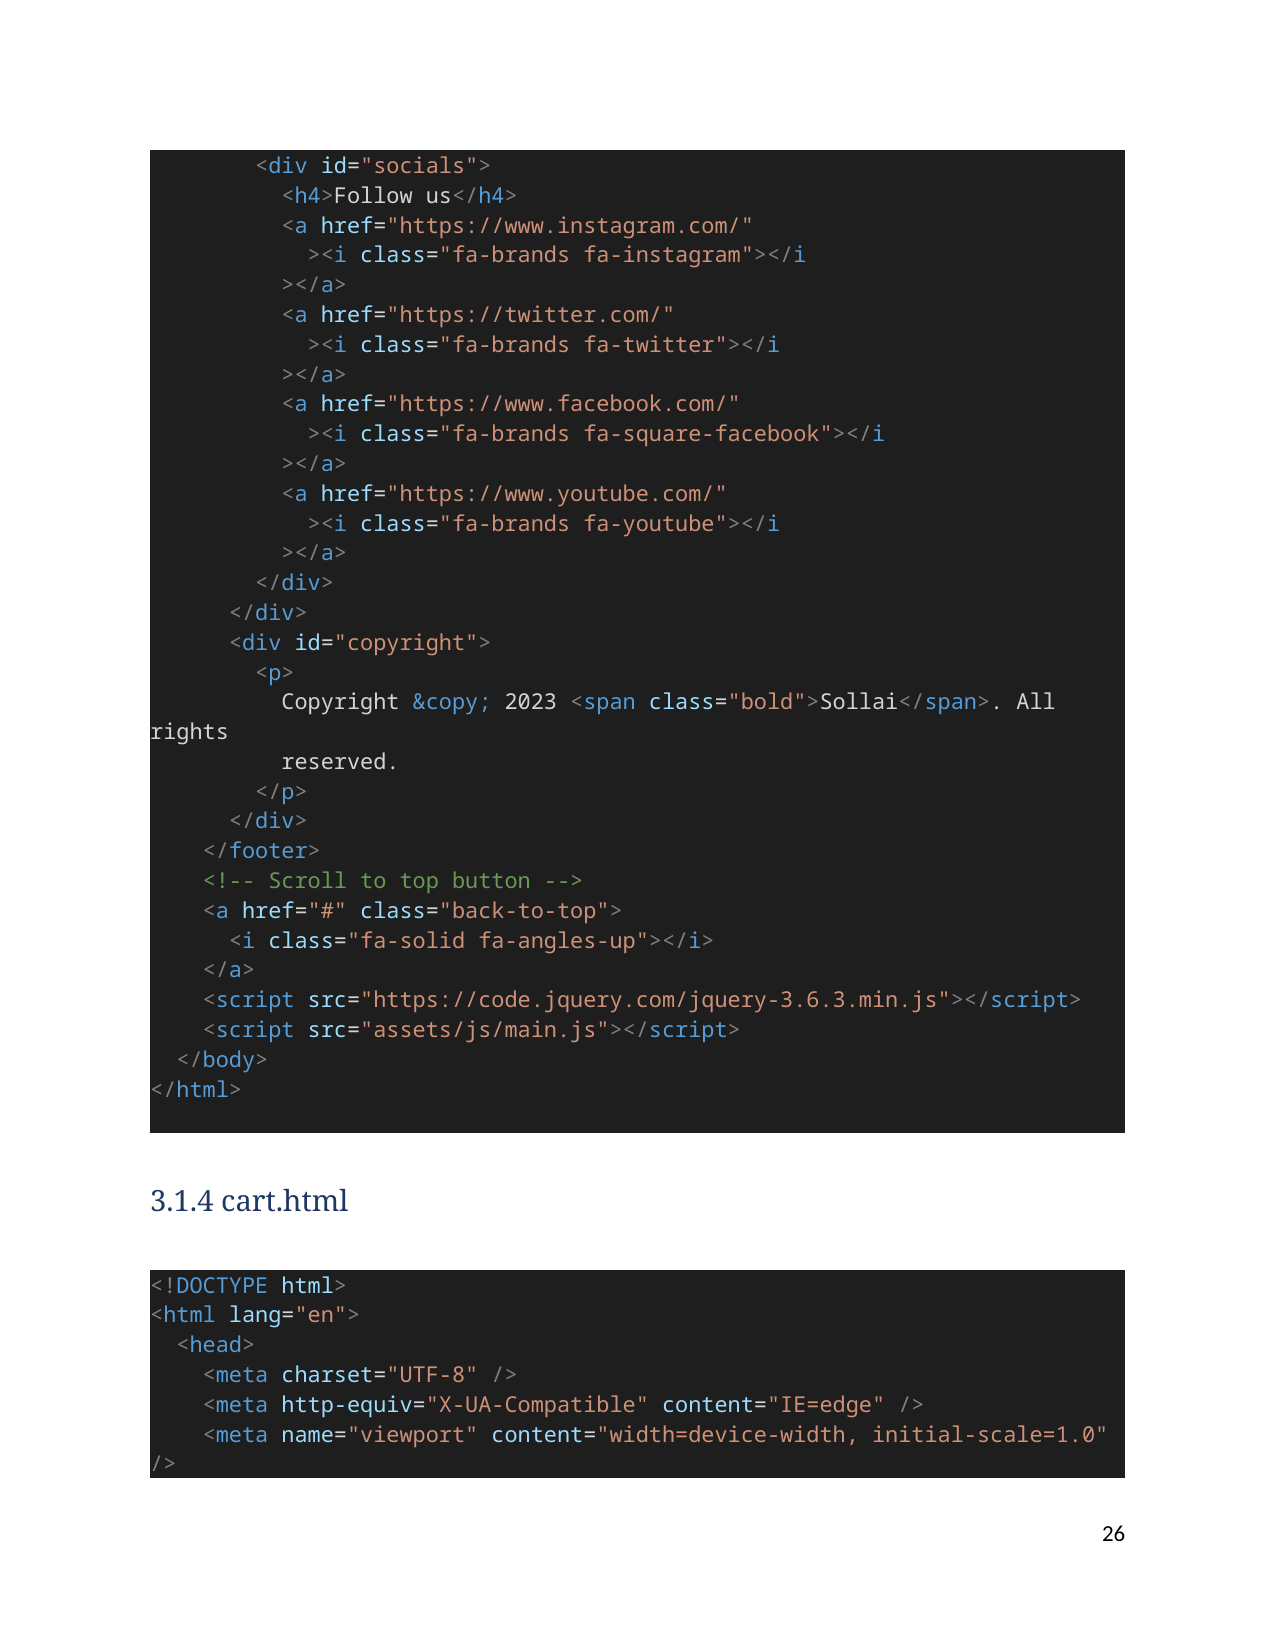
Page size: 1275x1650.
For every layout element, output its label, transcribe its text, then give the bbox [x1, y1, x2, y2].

text <meta charset="UTF-8" /> [150, 1359, 1125, 1389]
text </body> [150, 1044, 1125, 1073]
text <script src="https://code.jquery.com/jquery-3.6.3.min.js"></script> [150, 984, 1125, 1014]
text </a> [150, 954, 1125, 984]
text ><i class="fa-brands fa-square-facebook"></i [150, 418, 1125, 448]
text ></a> [150, 448, 1125, 478]
text </div> [150, 805, 1125, 835]
text <p> [150, 656, 1125, 686]
text ></a> [150, 537, 1125, 567]
text <div id="socials"> [150, 150, 1125, 180]
text </div> [150, 597, 1125, 627]
text <meta http-equiv="X-UA-Compatible" content="IE=edge" /> [150, 1389, 1125, 1419]
subtitle 3.1.4 cart.html [150, 1180, 1125, 1220]
text </p> [150, 776, 1125, 805]
text <!-- Scroll to top button --> [150, 865, 1125, 895]
text <head> [150, 1329, 1125, 1359]
text <div id="copyright"> [150, 627, 1125, 656]
text <meta name="viewport" content="width=device-width, initial-scale=1.0" /> [150, 1419, 1125, 1478]
text ><i class="fa-brands fa-youtube"></i [150, 507, 1125, 537]
text <h4>Follow us</h4> [150, 180, 1125, 209]
text <i class="fa-solid fa-angles-up"></i> [150, 924, 1125, 954]
text <html lang="en"> [150, 1299, 1125, 1329]
text <a href="https://www.facebook.com/" [150, 388, 1125, 418]
text ></a> [150, 358, 1125, 388]
text <a href="https://www.youtube.com/" [150, 478, 1125, 507]
text ></a> [150, 269, 1125, 299]
text <script src="assets/js/main.js"></script> [150, 1014, 1125, 1044]
text Copyright &copy; 2023 <span class="bold">Sollai</span>. All rights [150, 686, 1125, 746]
text ><i class="fa-brands fa-twitter"></i [150, 329, 1125, 358]
text <!DOCTYPE html> [150, 1270, 1125, 1299]
text </footer> [150, 835, 1125, 865]
text <a href="https://www.instagram.com/" [150, 209, 1125, 239]
text </html> [150, 1073, 1125, 1103]
text reserved. [150, 746, 1125, 776]
text <a href="#" class="back-to-top"> [150, 895, 1125, 924]
text </div> [150, 567, 1125, 597]
text <a href="https://twitter.com/" [150, 299, 1125, 329]
text ><i class="fa-brands fa-instagram"></i [150, 239, 1125, 269]
